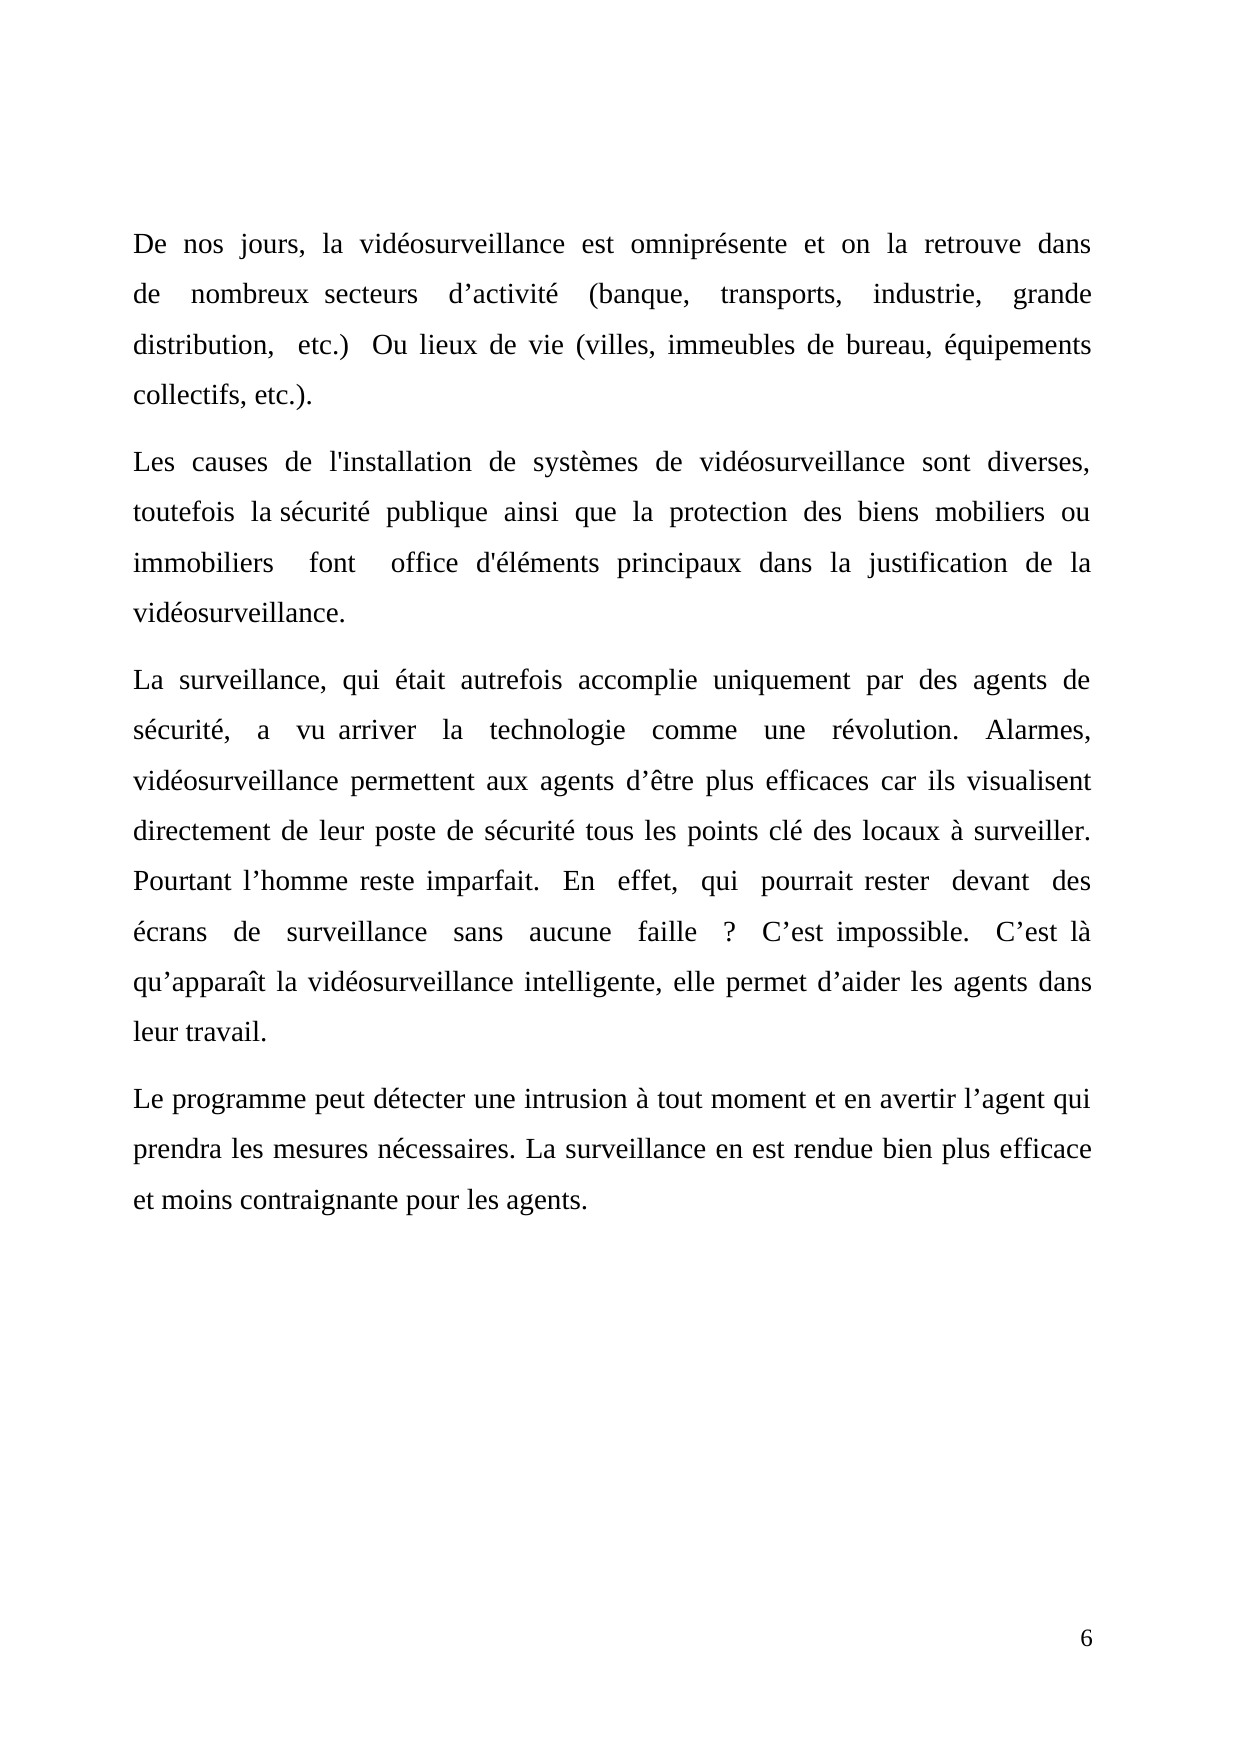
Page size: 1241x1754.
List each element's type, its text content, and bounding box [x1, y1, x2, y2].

text Les causes de l'installation de systèmes de vidéosurveillance sont diverses, toutefois la sécurité publique ainsi que la protection des biens mobiliers ou immobiliers font office d'éléments principaux dans la justification de la vidéosurveillance. [133, 444, 1093, 629]
text La surveillance, qui était autrefois accomplie uniquement par des agents de sécurité, a vu arriver la technologie comme une révolution. Alarmes, vidéosurveillance permettent aux agents d’être plus efficaces car ils visualisent directement de leur poste de sécurité tous les points clé des locaux à surveiller. Pourtant l’homme reste imparfait. En effet, qui pourrait rester devant des écrans de surveillance sans aucune faille ? C’est impossible. C’est là qu’apparaît la vidéosurveillance intelligente, elle permet d’aider les agents dans leur travail. [133, 662, 1093, 1048]
text Le programme peut détecter une intrusion à tout moment et en avertir l’agent qui prendra les mesures nécessaires. La surveillance en est rendue bien plus efficace et moins contraignante pour les agents. [133, 1081, 1093, 1216]
text De nos jours, la vidéosurveillance est omniprésente et on la retrouve dans de nombreux secteurs d’activité (banque, transports, industrie, grande distribution, etc.) Ou lieux de vie (villes, immeubles de bureau, équipements collectifs, etc.). [133, 226, 1093, 411]
